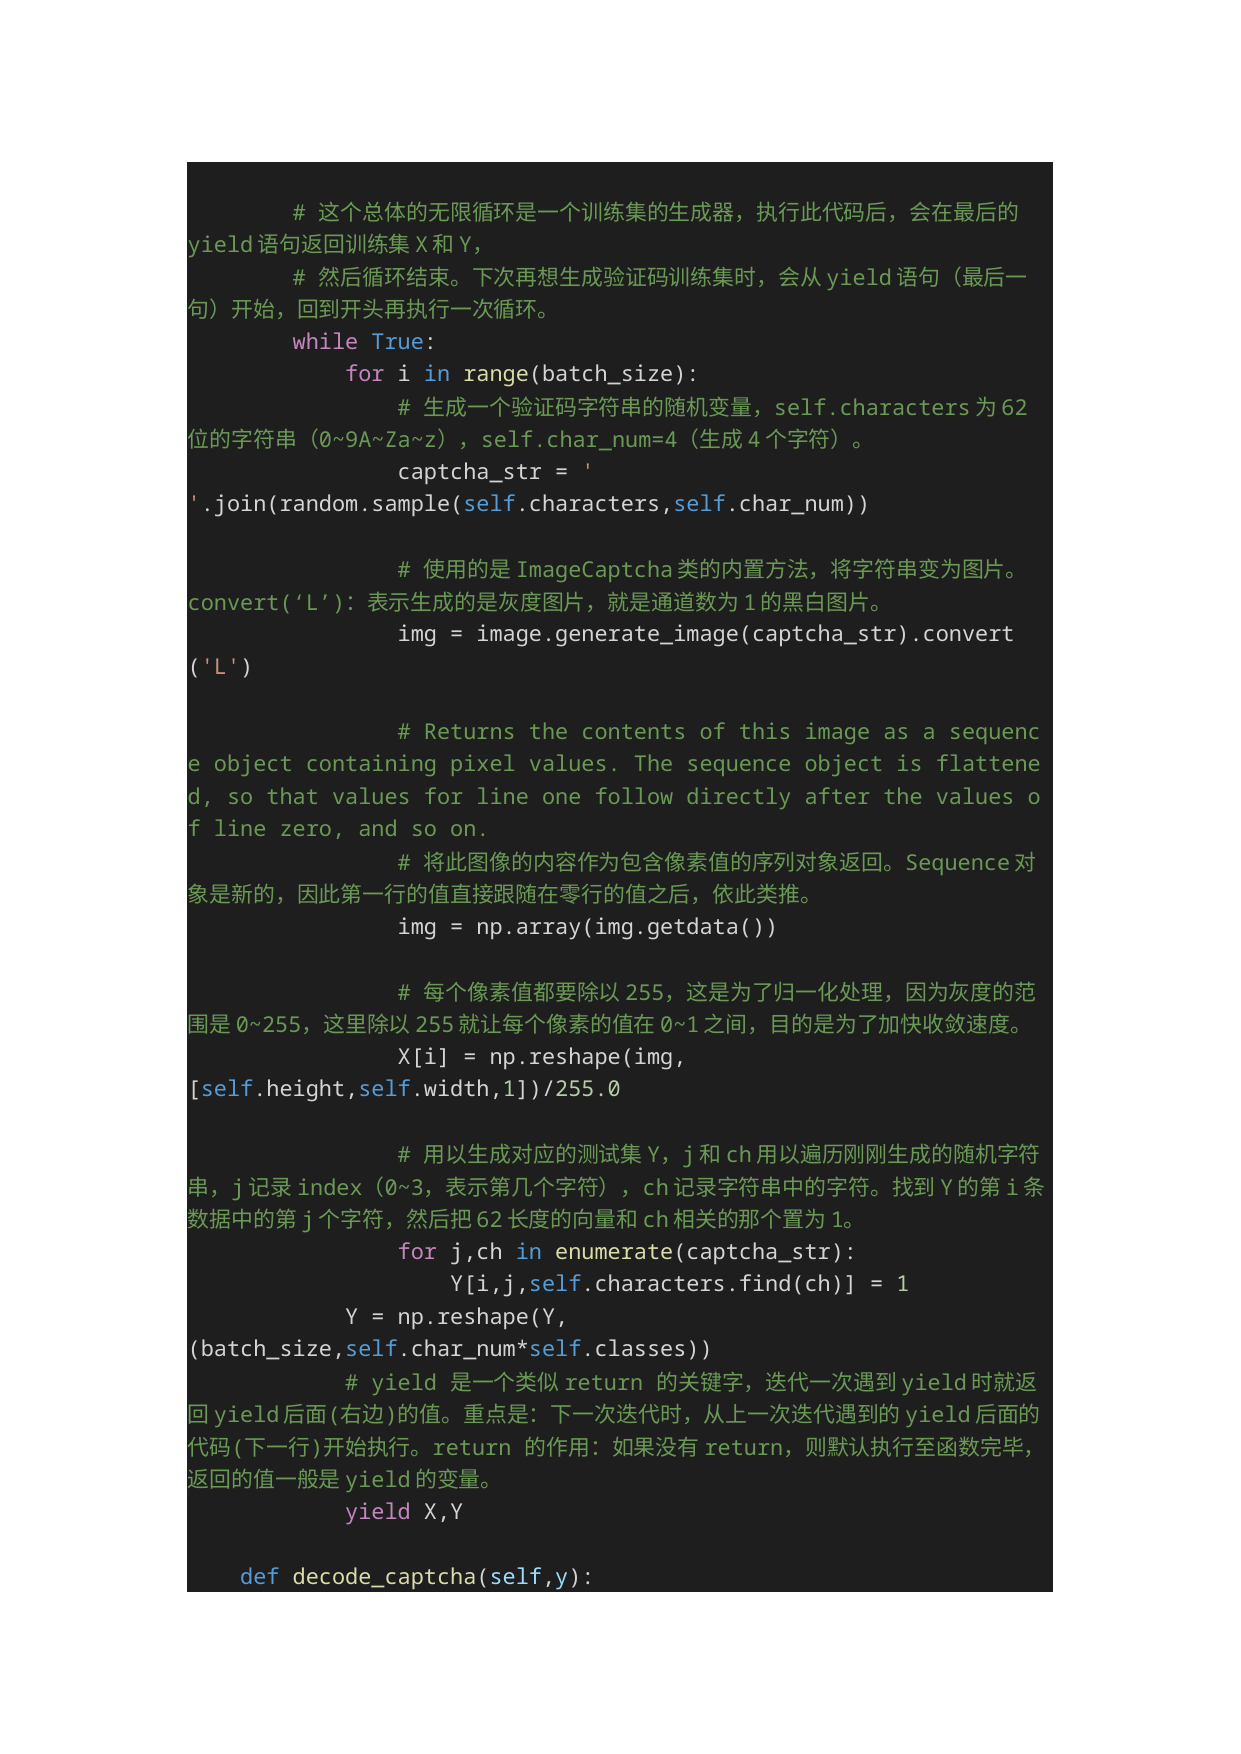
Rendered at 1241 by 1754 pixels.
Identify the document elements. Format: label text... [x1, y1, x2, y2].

text # 使用的是ImageCaptcha类的内置方法，将字符串变为图片。convert(‘L’)：表示生成的是灰度图片，就是通道数为1的黑白图片。 [187, 552, 1053, 617]
text # 用以生成对应的测试集Y，j和ch用以遍历刚刚生成的随机字符串，j记录index（0~3，表示第几个字符），ch记录字符串中的字符。找到Y的第i条数据中的第j个字符，然后把62长度的向量和ch相关的那个置为1。 [187, 1137, 1053, 1234]
text X[i] = np.reshape(img,[self.height,self.width,1])/255.0 [187, 1039, 1053, 1104]
text captcha_str = ''.join(random.sample(self.characters,self.char_num)) [187, 454, 1053, 519]
text img = image.generate_image(captcha_str).convert('L') [187, 617, 1053, 682]
text yield X,Y [187, 1494, 1053, 1527]
text # 将此图像的内容作为包含像素值的序列对象返回。Sequence对象是新的，因此第一行的值直接跟随在零行的值之后，依此类推。 [187, 844, 1053, 909]
text # 这个总体的无限循环是一个训练集的生成器，执行此代码后，会在最后的yield语句返回训练集X和Y， [187, 194, 1053, 259]
text def decode_captcha(self,y): [187, 1559, 1053, 1592]
text Y[i,j,self.characters.find(ch)] = 1 [187, 1267, 1053, 1299]
text # yield 是一个类似 return 的关键字，迭代一次遇到yield时就返回yield后面(右边)的值。重点是：下一次迭代时，从上一次迭代遇到的yield后面的代码(下一行)开始执行。return 的作用：如果没有 return，则默认执行至函数完毕，返回的值一般是yield的变量。 [187, 1364, 1053, 1494]
text # Returns the contents of this image as a sequence object containing pixel values. The sequence object is flattened, so that values for line one follow directly after the values of line zero, and so on. [187, 714, 1053, 844]
text # 然后循环结束。下次再想生成验证码训练集时，会从yield语句（最后一句）开始，回到开头再执行一次循环。 [187, 259, 1053, 324]
text for j,ch in enumerate(captcha_str): [187, 1234, 1053, 1267]
text Y = np.reshape(Y,(batch_size,self.char_num*self.classes)) [187, 1299, 1053, 1364]
text # 每个像素值都要除以255，这是为了归一化处理，因为灰度的范围是0~255，这里除以255就让每个像素的值在0~1之间，目的是为了加快收敛速度。 [187, 974, 1053, 1039]
text # 生成一个验证码字符串的随机变量，self.characters为62位的字符串（0~9A~Za~z），self.char_num=4（生成4个字符）。 [187, 389, 1053, 454]
text for i in range(batch_size): [187, 357, 1053, 389]
text while True: [187, 324, 1053, 357]
text img = np.array(img.getdata()) [187, 909, 1053, 942]
